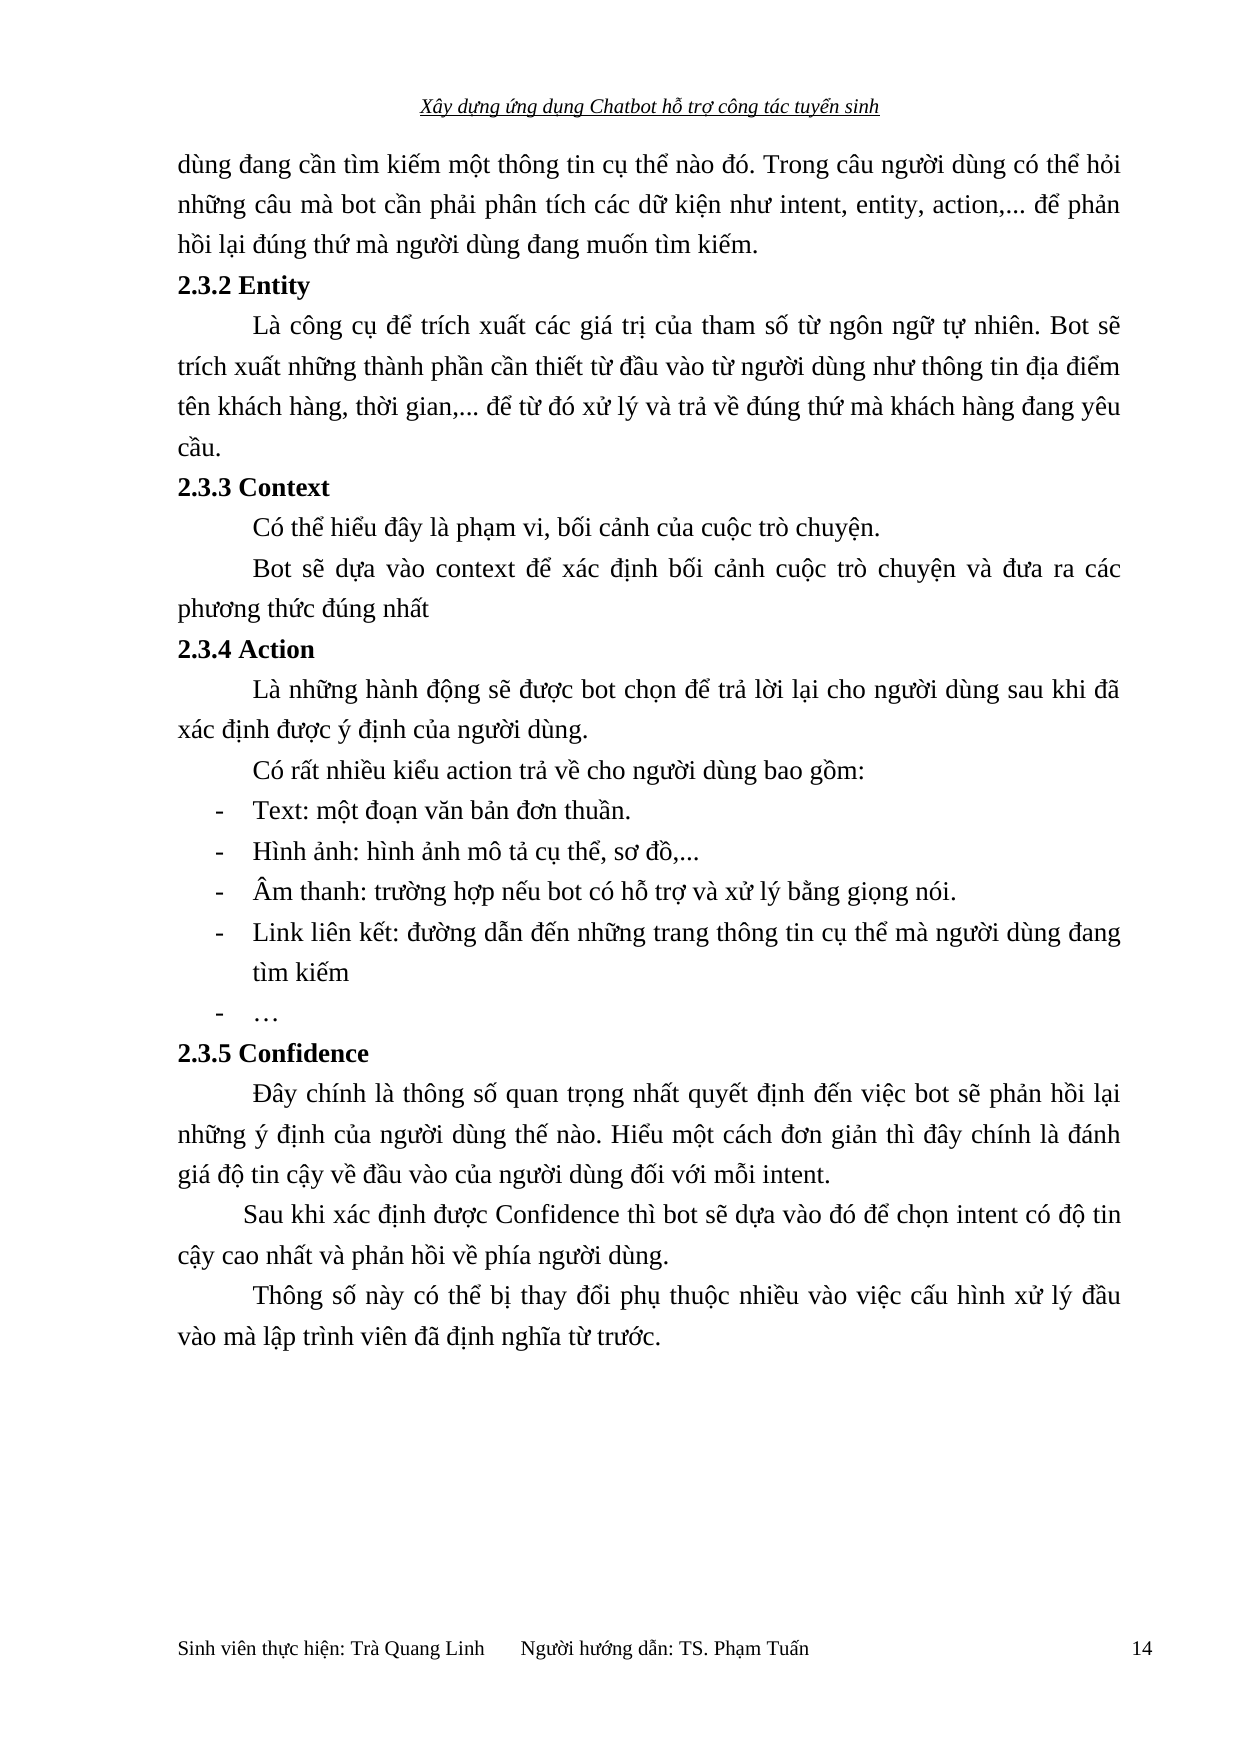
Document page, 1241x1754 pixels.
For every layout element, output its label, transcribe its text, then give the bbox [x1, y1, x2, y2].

text Sau khi xác định được Confidence thì bot sẽ dựa vào đó để chọn intent có độ tin cậy cao nhất và phản hồi về phía người dùng. [177, 1198, 1122, 1270]
text Đây chính là thông số quan trọng nhất quyết định đến việc bot sẽ phản hồi lại những ý định của người dùng thế nào. Hiểu một cách đơn giản thì đây chính là đánh giá độ tin cậy về đầu vào của người dùng đối với mỗi intent. [177, 1077, 1122, 1189]
text 2.3.3 Context [177, 471, 1122, 502]
text Có thể hiểu đây là phạm vi, bối cảnh của cuộc trò chuyện. [177, 511, 1122, 543]
text Thông số này có thể bị thay đổi phụ thuộc nhiều vào việc cấu hình xử lý đầu vào mà lập trình viên đã định nghĩa từ trước. [177, 1279, 1122, 1351]
text 2.3.4 Action [177, 633, 1122, 664]
text 2.3.5 Confidence [177, 1037, 1122, 1068]
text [177, 148, 1122, 260]
text Bot sẽ dựa vào context để xác định bối cảnh cuộc trò chuyện và đưa ra các phương thức đúng nhất [177, 552, 1122, 623]
text Là những hành động sẽ được bot chọn để trả lời lại cho người dùng sau khi đã xác định được ý định của người dùng. [177, 673, 1122, 745]
list Âm thanh: trường hợp nếu bot có hỗ trợ và xử lý bằng giọng nói. [215, 875, 1122, 906]
list Hình ảnh: hình ảnh mô tả cụ thể, sơ đồ,... [215, 835, 1122, 866]
text Là công cụ để trích xuất các giá trị của tham số từ ngôn ngữ tự nhiên. Bot sẽ trích xuất những thành phần cần thiết từ đầu vào từ người dùng như thông tin địa điểm tên khách hàng, thời gian,... để từ đó xử lý và trả về đúng thứ mà khách hàng đang yêu cầu. [177, 309, 1122, 462]
text 2.3.2 Entity [177, 269, 1122, 300]
list … [215, 996, 1122, 1028]
text Có rất nhiều kiểu action trả về cho người dùng bao gồm: [177, 754, 1122, 785]
list Text: một đoạn văn bản đơn thuần. [215, 794, 1122, 826]
list Link liên kết: đường dẫn đến những trang thông tin cụ thể mà người dùng đang tìm kiếm [215, 916, 1122, 987]
